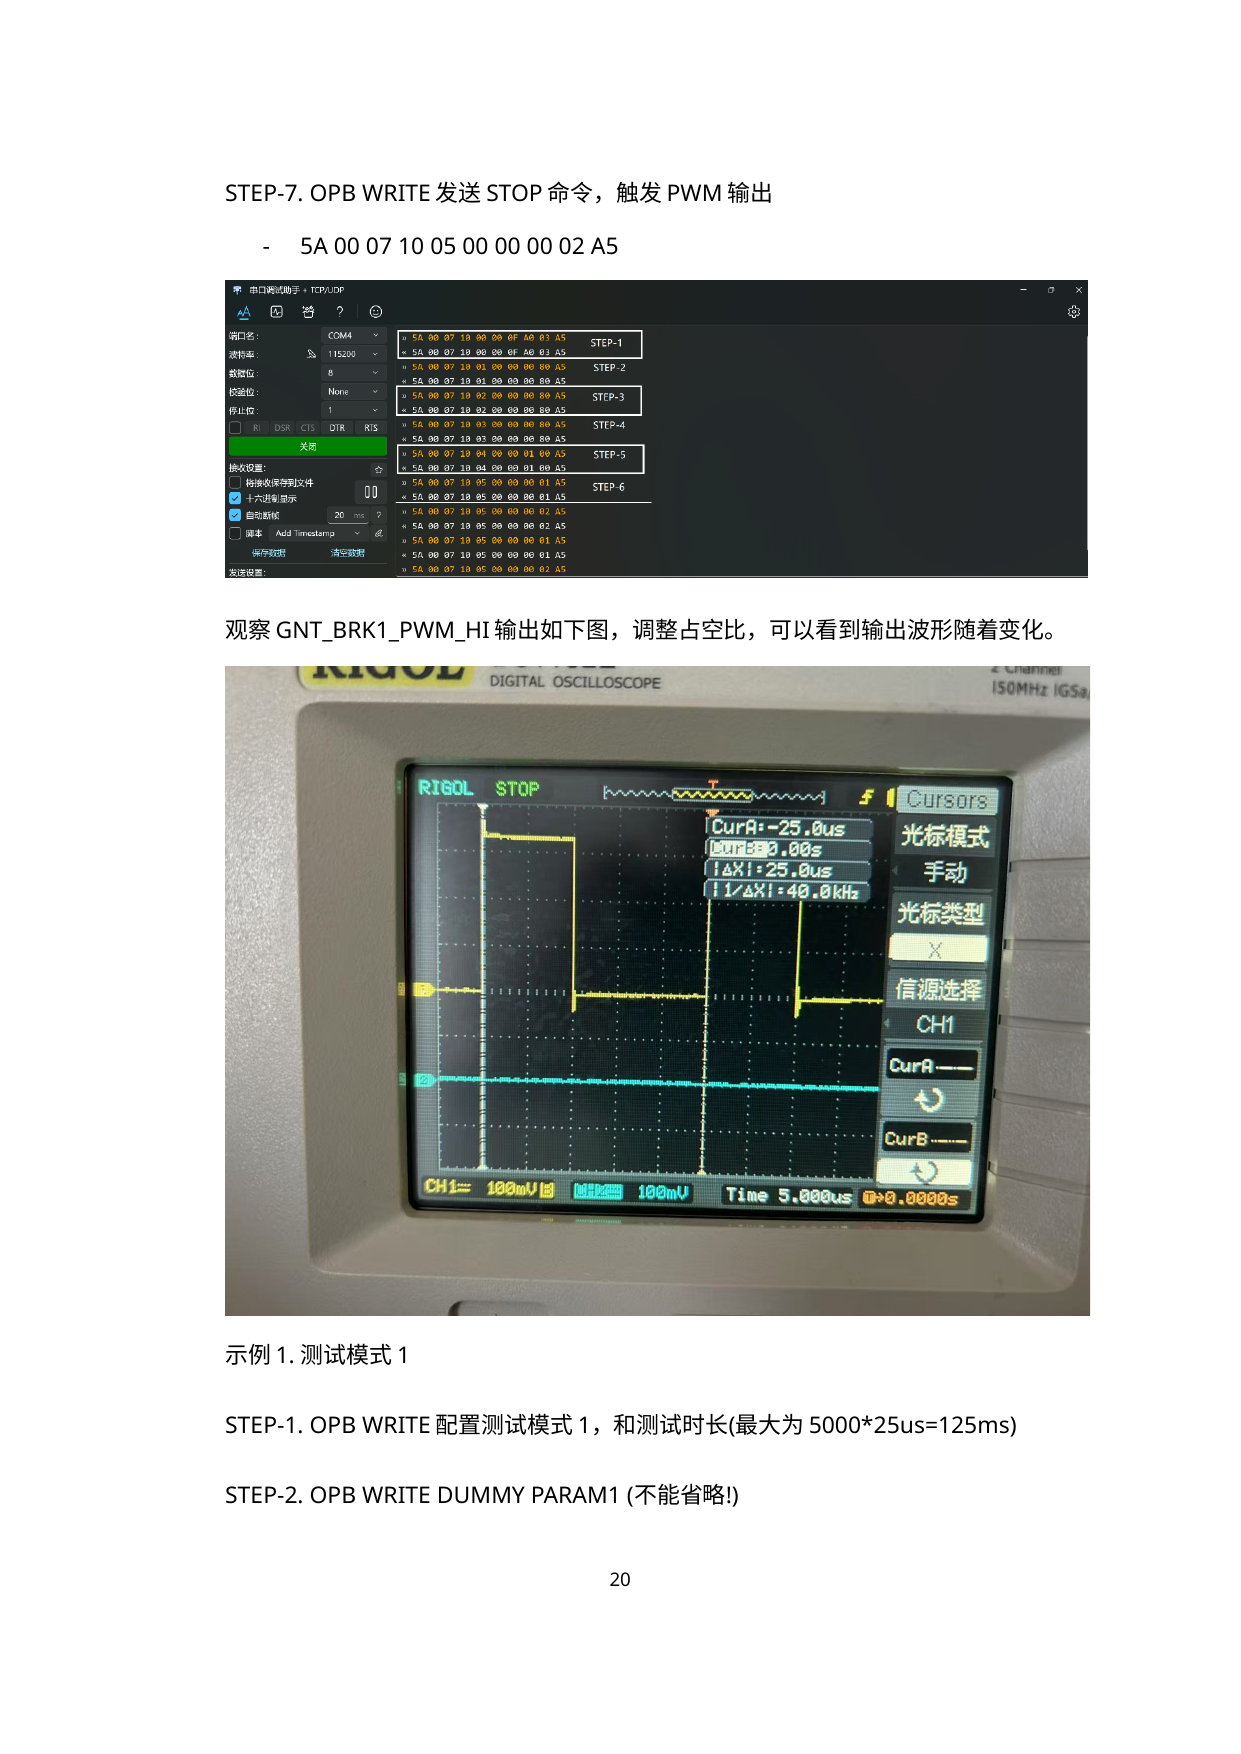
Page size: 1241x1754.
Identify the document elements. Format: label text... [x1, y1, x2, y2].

list STEP-1. OPB WRITE配置测试模式1，和测试时长(最大为5000*25us=125ms) [225, 1391, 1053, 1456]
list 示例1. 测试模式1 [225, 1321, 1053, 1386]
picture [225, 666, 1091, 1316]
list STEP-7. OPB WRITE发送STOP命令，触发PWM输出 [225, 159, 1053, 224]
list STEP-2. OPB WRITE DUMMY PARAM1 (不能省略!) [225, 1461, 1053, 1526]
list 观察GNT_BRK1_PWM_HI输出如下图，调整占空比，可以看到输出波形随着变化。 [225, 596, 1053, 661]
picture [225, 280, 1088, 578]
list 5A 00 07 10 05 00 00 00 02 A5 [262, 229, 1053, 262]
